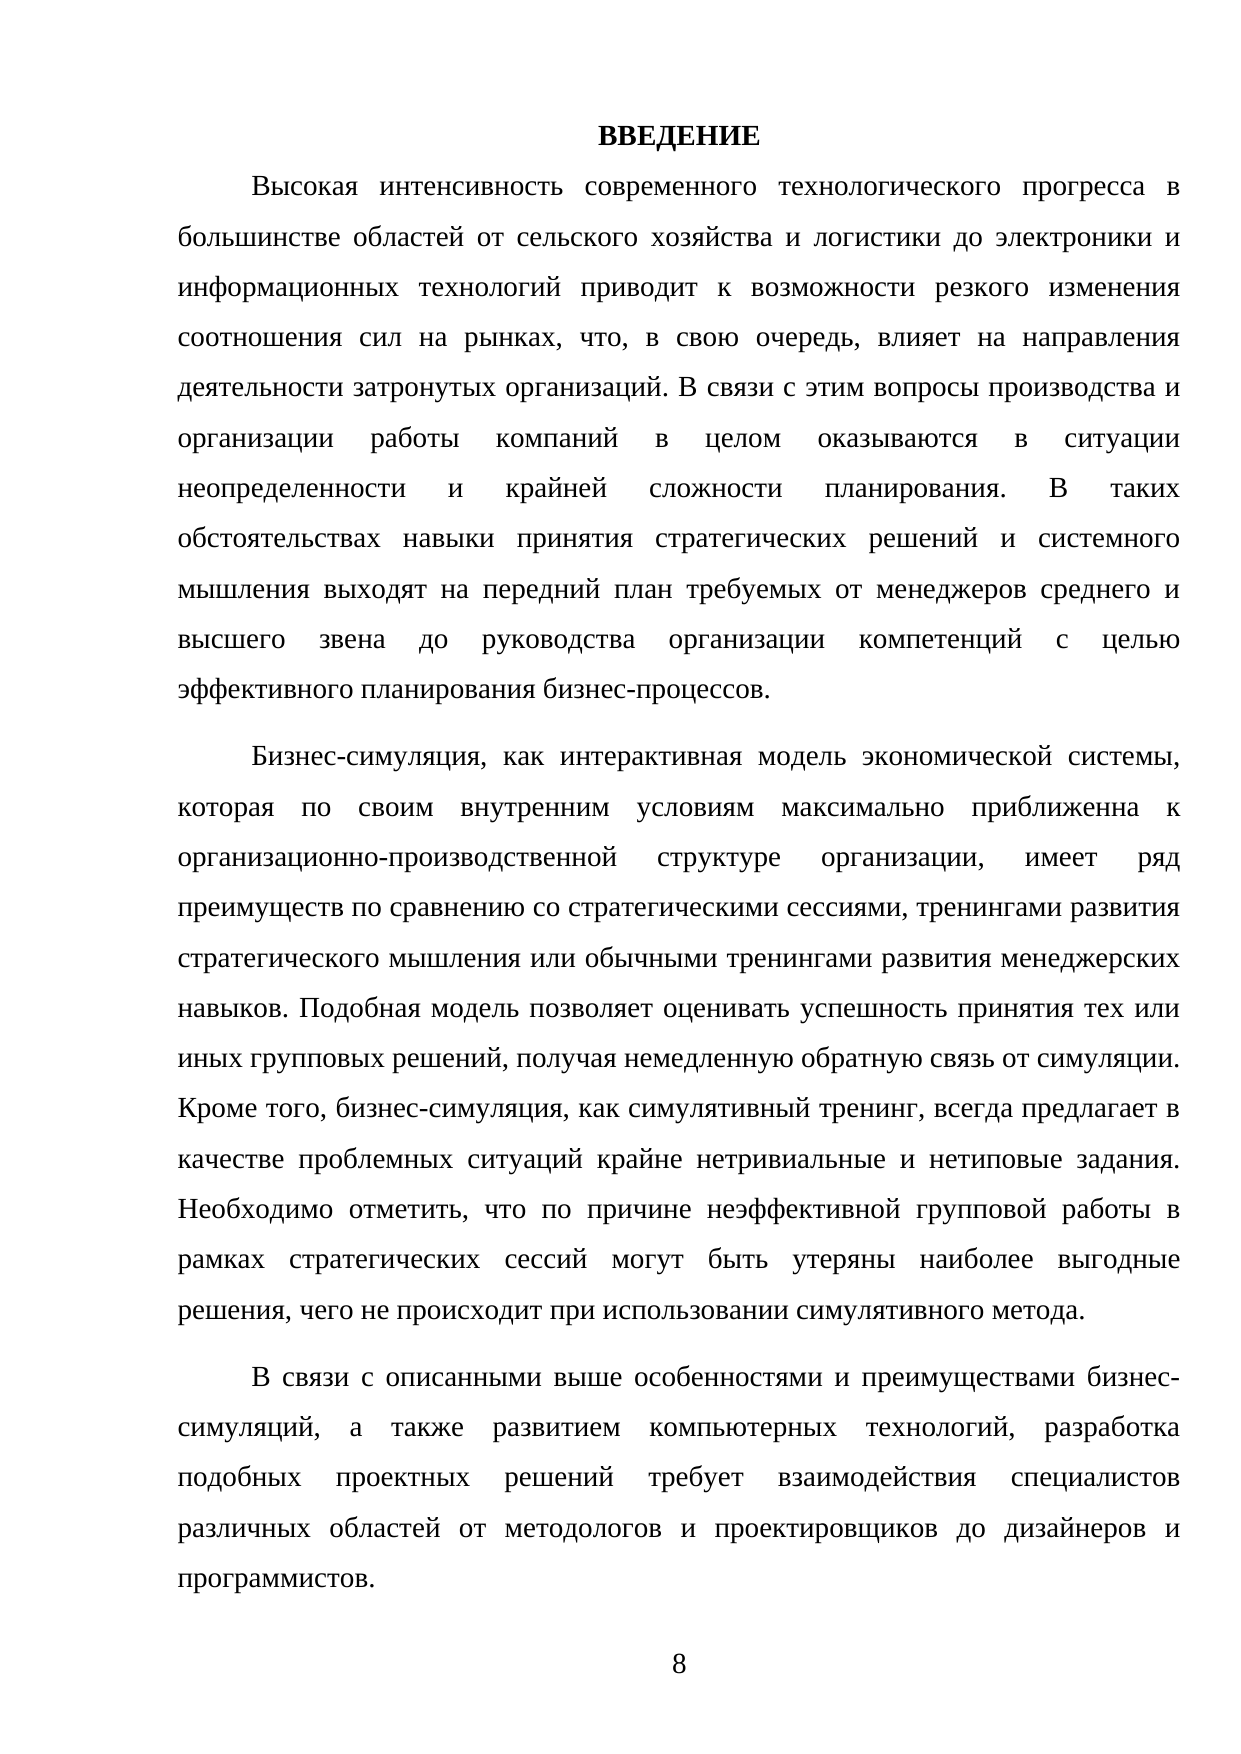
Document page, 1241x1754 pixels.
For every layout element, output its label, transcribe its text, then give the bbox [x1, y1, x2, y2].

text Высокая интенсивность современного технологического прогресса в большинстве областей от сельского хозяйства и логистики до электроники и информационных технологий приводит к возможности резкого изменения соотношения сил на рынках, что, в свою очередь, влияет на направления деятельности затронутых организаций. В связи с этим вопросы производства и организации работы компаний в целом оказываются в ситуации неопределенности и крайней сложности планирования. В таких обстоятельствах навыки принятия стратегических решений и системного мышления выходят на передний план требуемых от менеджеров среднего и высшего звена до руководства организации компетенций с целью эффективного планирования бизнес-процессов. [177, 168, 1181, 705]
text В связи с описанными выше особенностями и преимуществами бизнес-симуляций, а также развитием компьютерных технологий, разработка подобных проектных решений требует взаимодействия специалистов различных областей от методологов и проектировщиков до дизайнеров и программистов. [177, 1359, 1181, 1594]
text ВВЕДЕНИЕ [177, 118, 1181, 152]
text Бизнес-симуляция, как интерактивная модель экономической системы, которая по своим внутренним условиям максимально приближенна к организационно-производственной структуре организации, имеет ряд преимуществ по сравнению со стратегическими сессиями, тренингами развития стратегического мышления или обычными тренингами развития менеджерских навыков. Подобная модель позволяет оценивать успешность принятия тех или иных групповых решений, получая немедленную обратную связь от симуляции. Кроме того, бизнес-симуляция, как симулятивный тренинг, всегда предлагает в качестве проблемных ситуаций крайне нетривиальные и нетиповые задания. Необходимо отметить, что по причине неэффективной групповой работы в рамках стратегических сессий могут быть утеряны наиболее выгодные решения, чего не происходит при использовании симулятивного метода. [177, 738, 1181, 1325]
